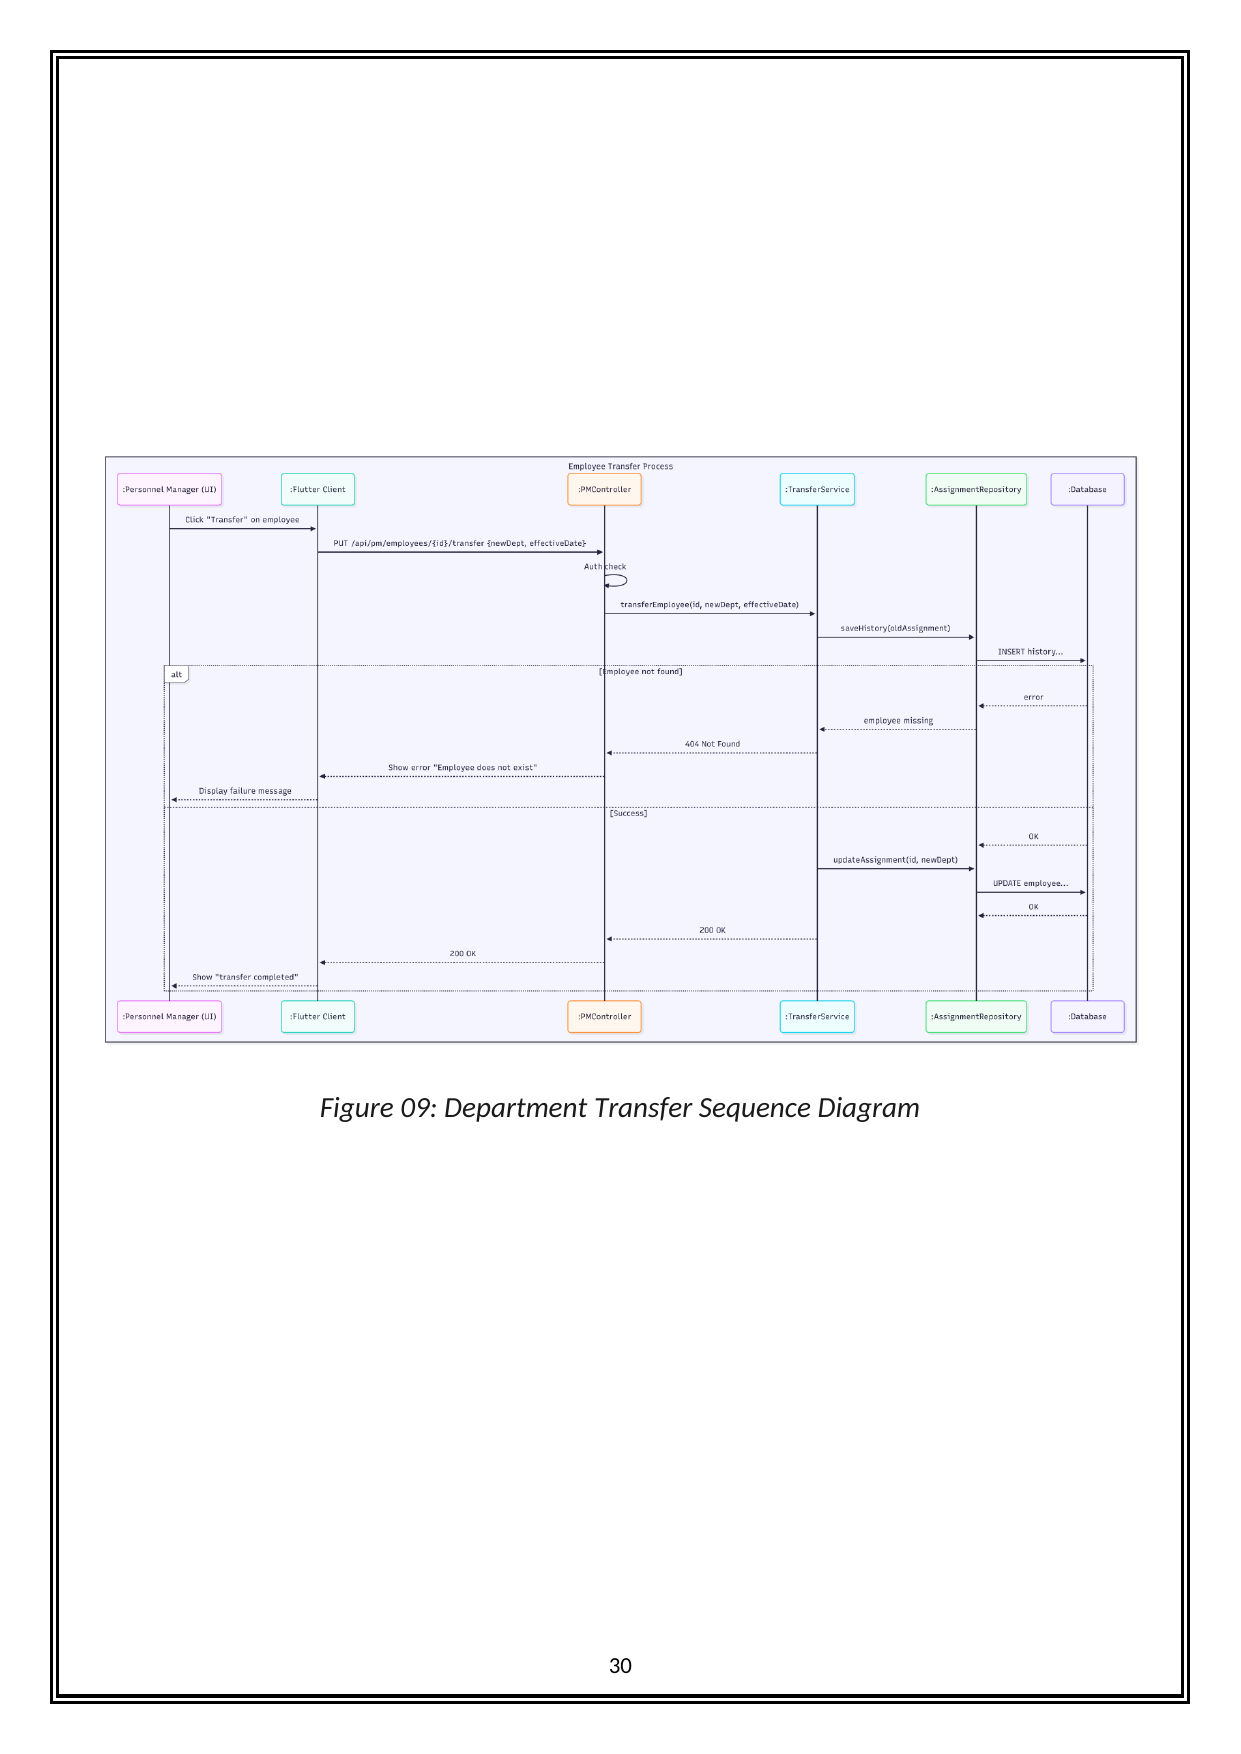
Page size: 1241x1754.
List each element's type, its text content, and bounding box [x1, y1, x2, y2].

picture [90, 455, 1151, 1057]
text Figure 09: Department Transfer Sequence Diagram [90, 1057, 1150, 1125]
